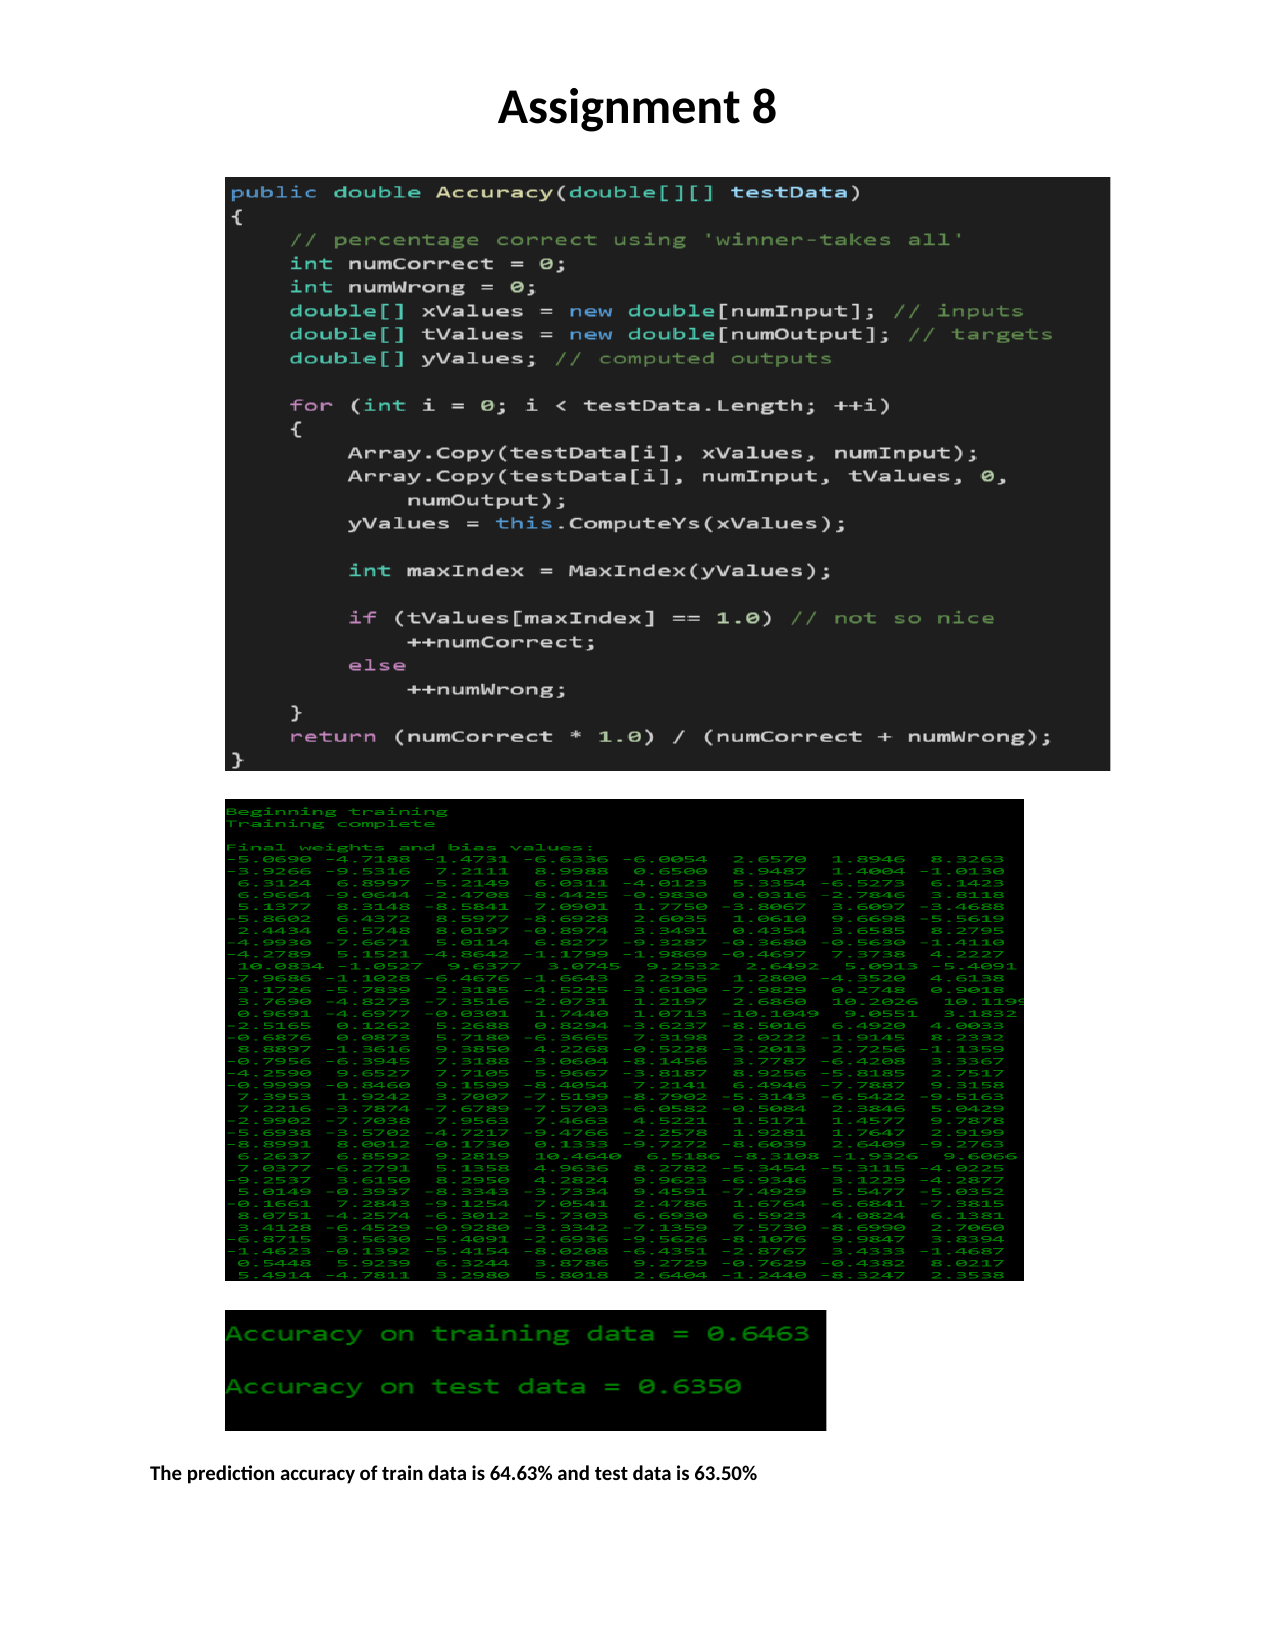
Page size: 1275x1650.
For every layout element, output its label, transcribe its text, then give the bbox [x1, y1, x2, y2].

text The prediction accuracy of train data is 64.63% and test data is 63.50% [150, 1460, 1125, 1485]
picture [225, 177, 1111, 771]
picture [225, 1310, 827, 1431]
picture [225, 799, 1024, 1281]
